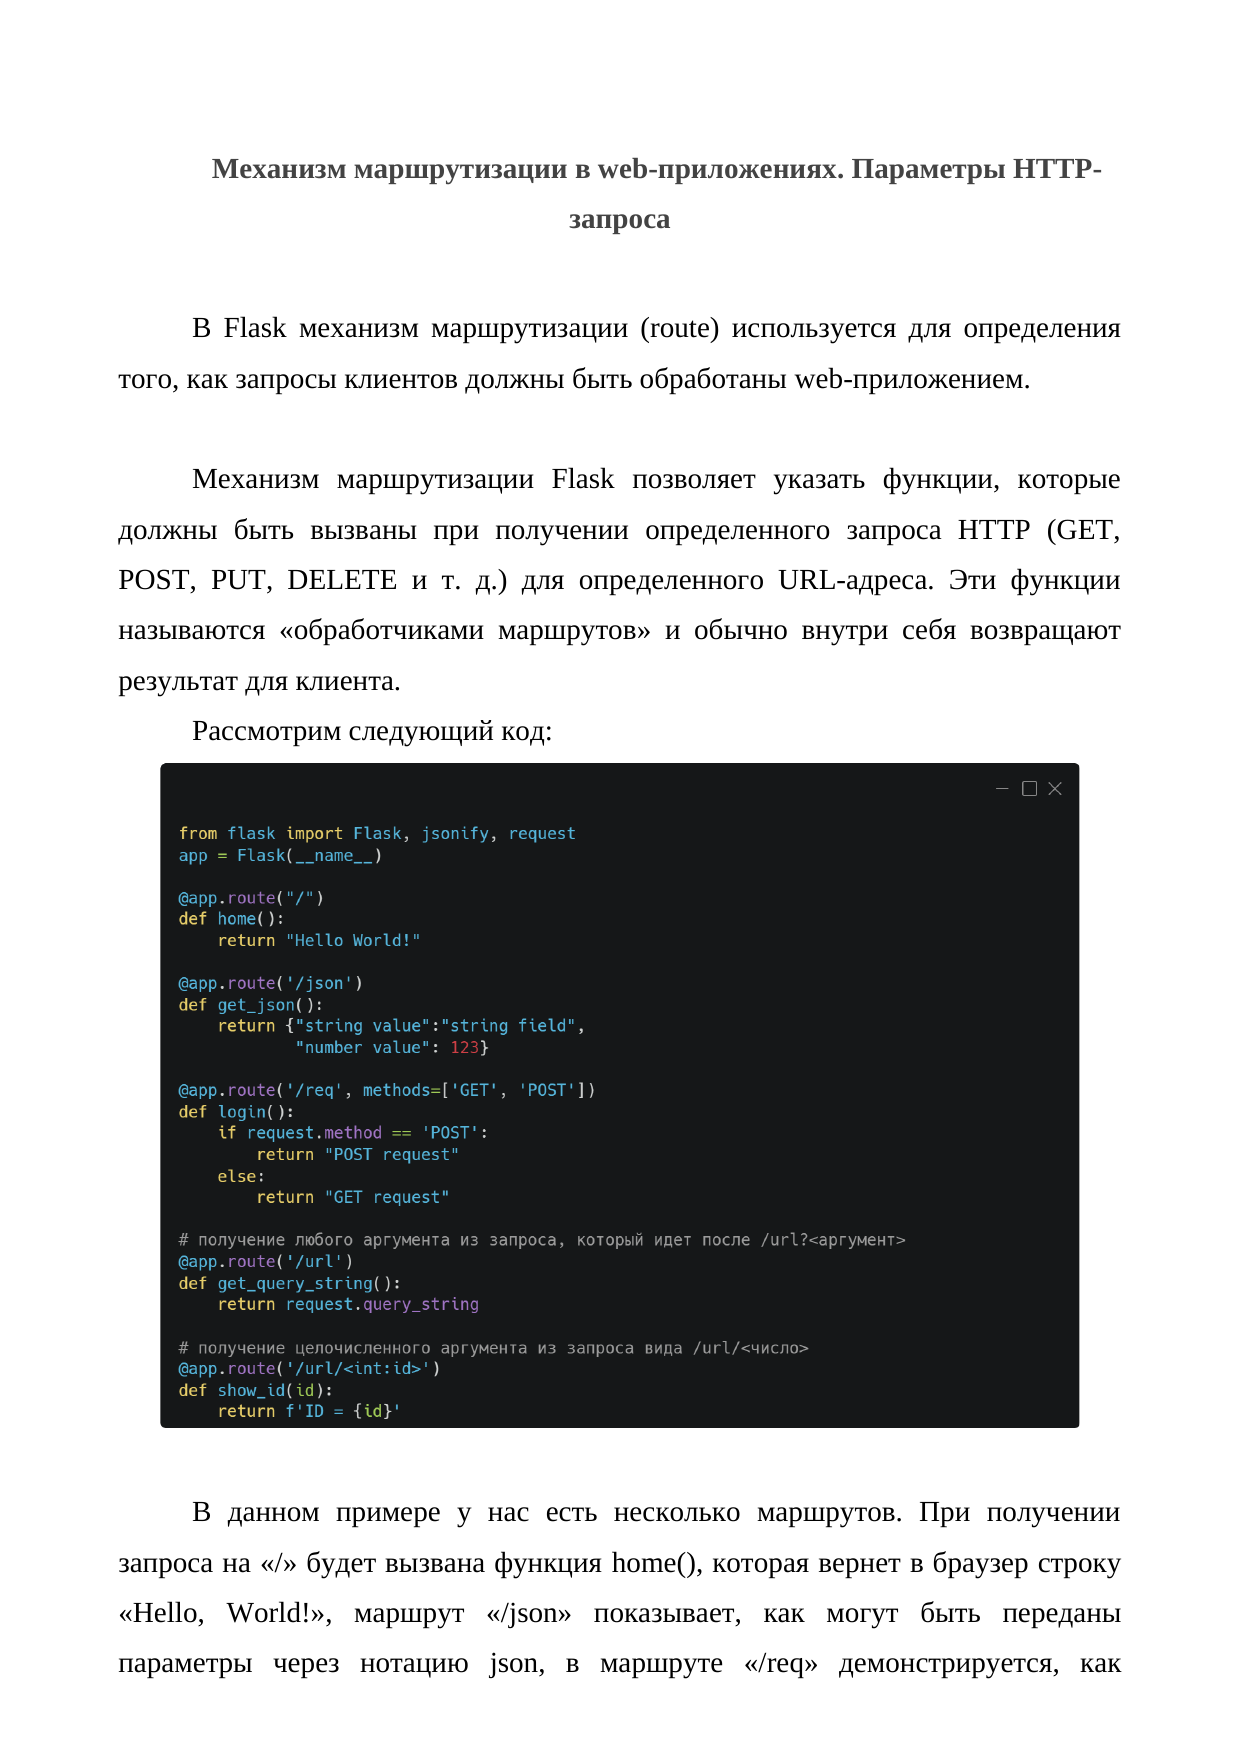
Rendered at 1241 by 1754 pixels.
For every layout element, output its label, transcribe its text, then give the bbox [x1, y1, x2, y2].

text Механизм маршрутизации Flask позволяет указать функции, которые должны быть вызваны при получении определенного запроса HTTP (GET, POST, PUT, DELETE и т. д.) для определенного URL-адреса. Эти функции называются «обработчиками маршрутов» и обычно внутри себя возвращают результат для клиента. [118, 462, 1122, 696]
picture [160, 763, 1080, 1428]
subtitle Механизм маршрутизации в web-приложениях. Параметры HTTP-запроса [118, 151, 1122, 235]
text В Flask механизм маршрутизации (route) используется для определения того, как запросы клиентов должны быть обработаны web-приложением. [118, 311, 1122, 394]
text Рассмотрим следующий код: [118, 713, 1122, 747]
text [118, 1494, 1122, 1679]
